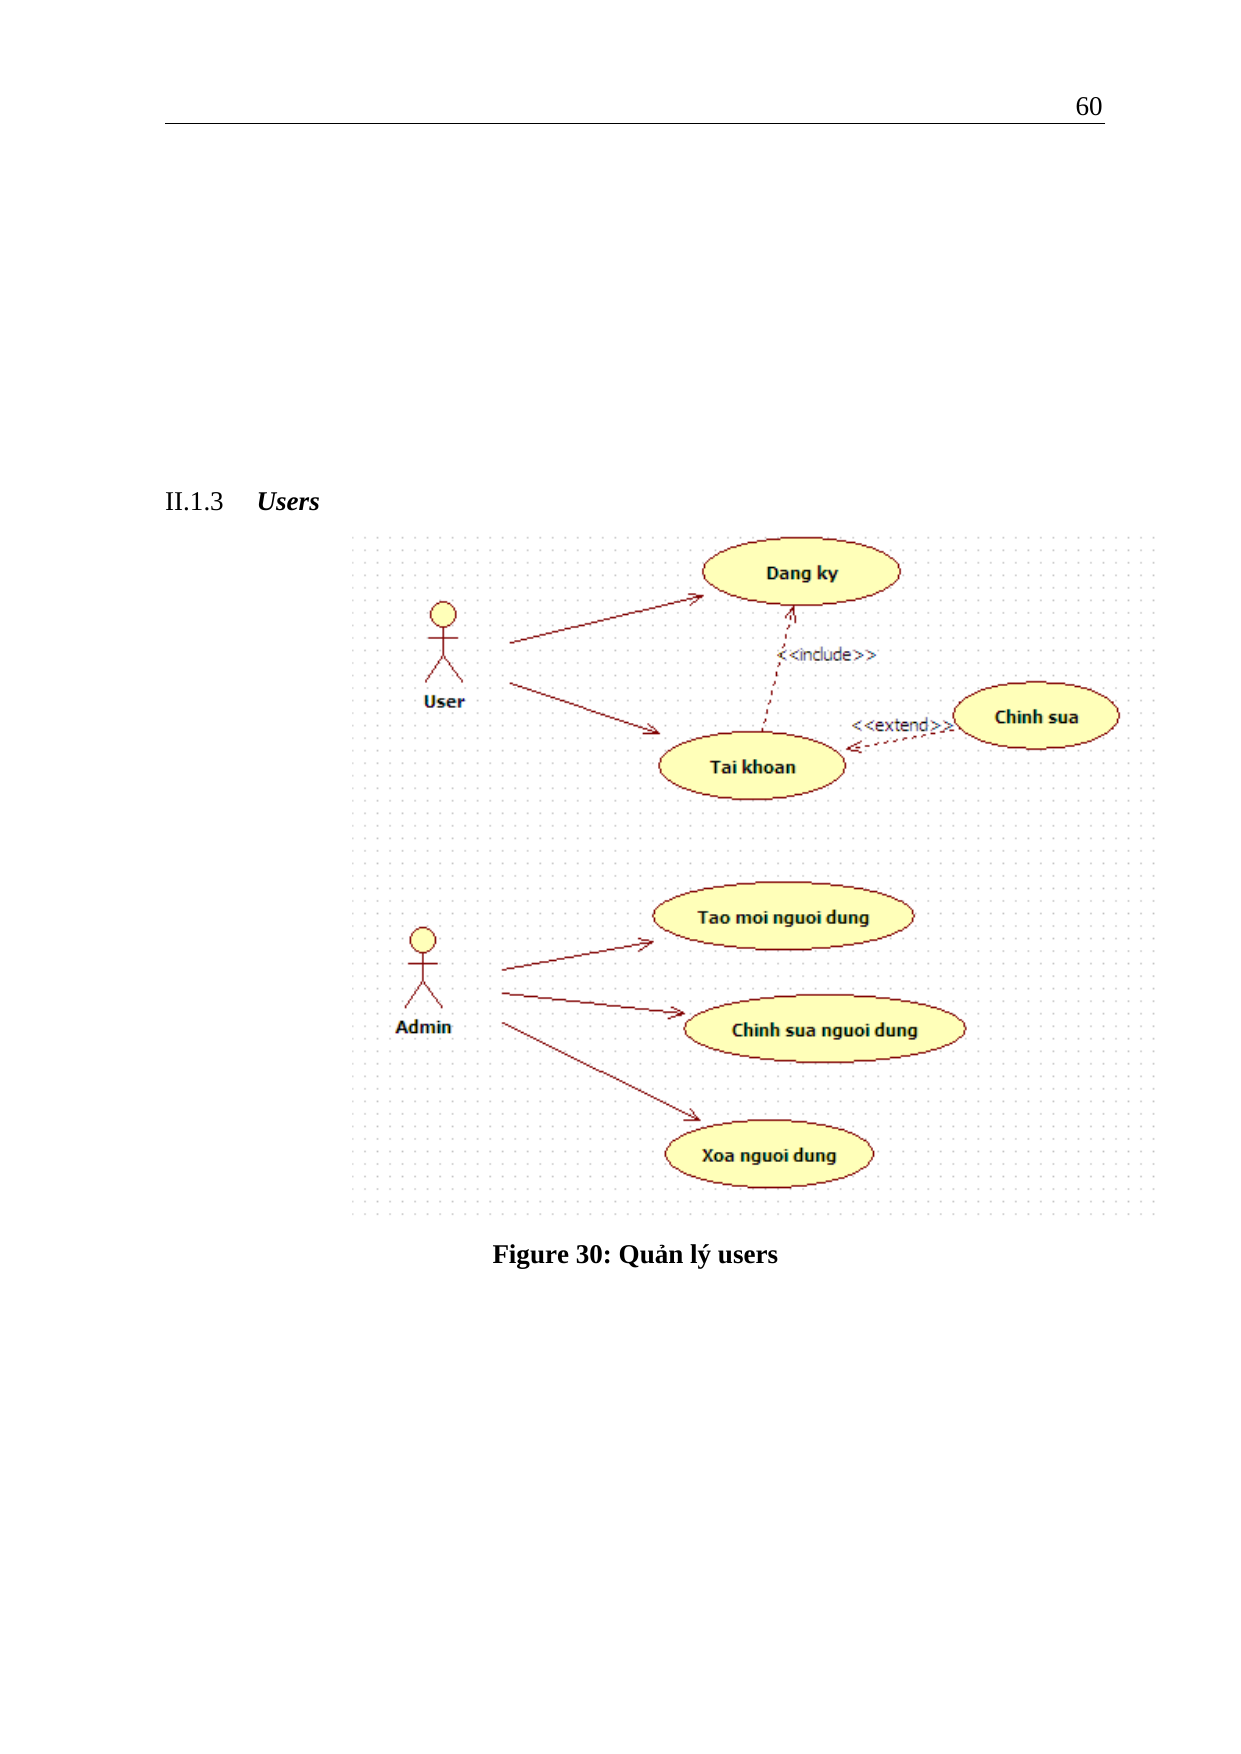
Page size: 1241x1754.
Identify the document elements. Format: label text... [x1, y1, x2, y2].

picture [352, 532, 1163, 1223]
subtitle Users [165, 485, 1105, 516]
